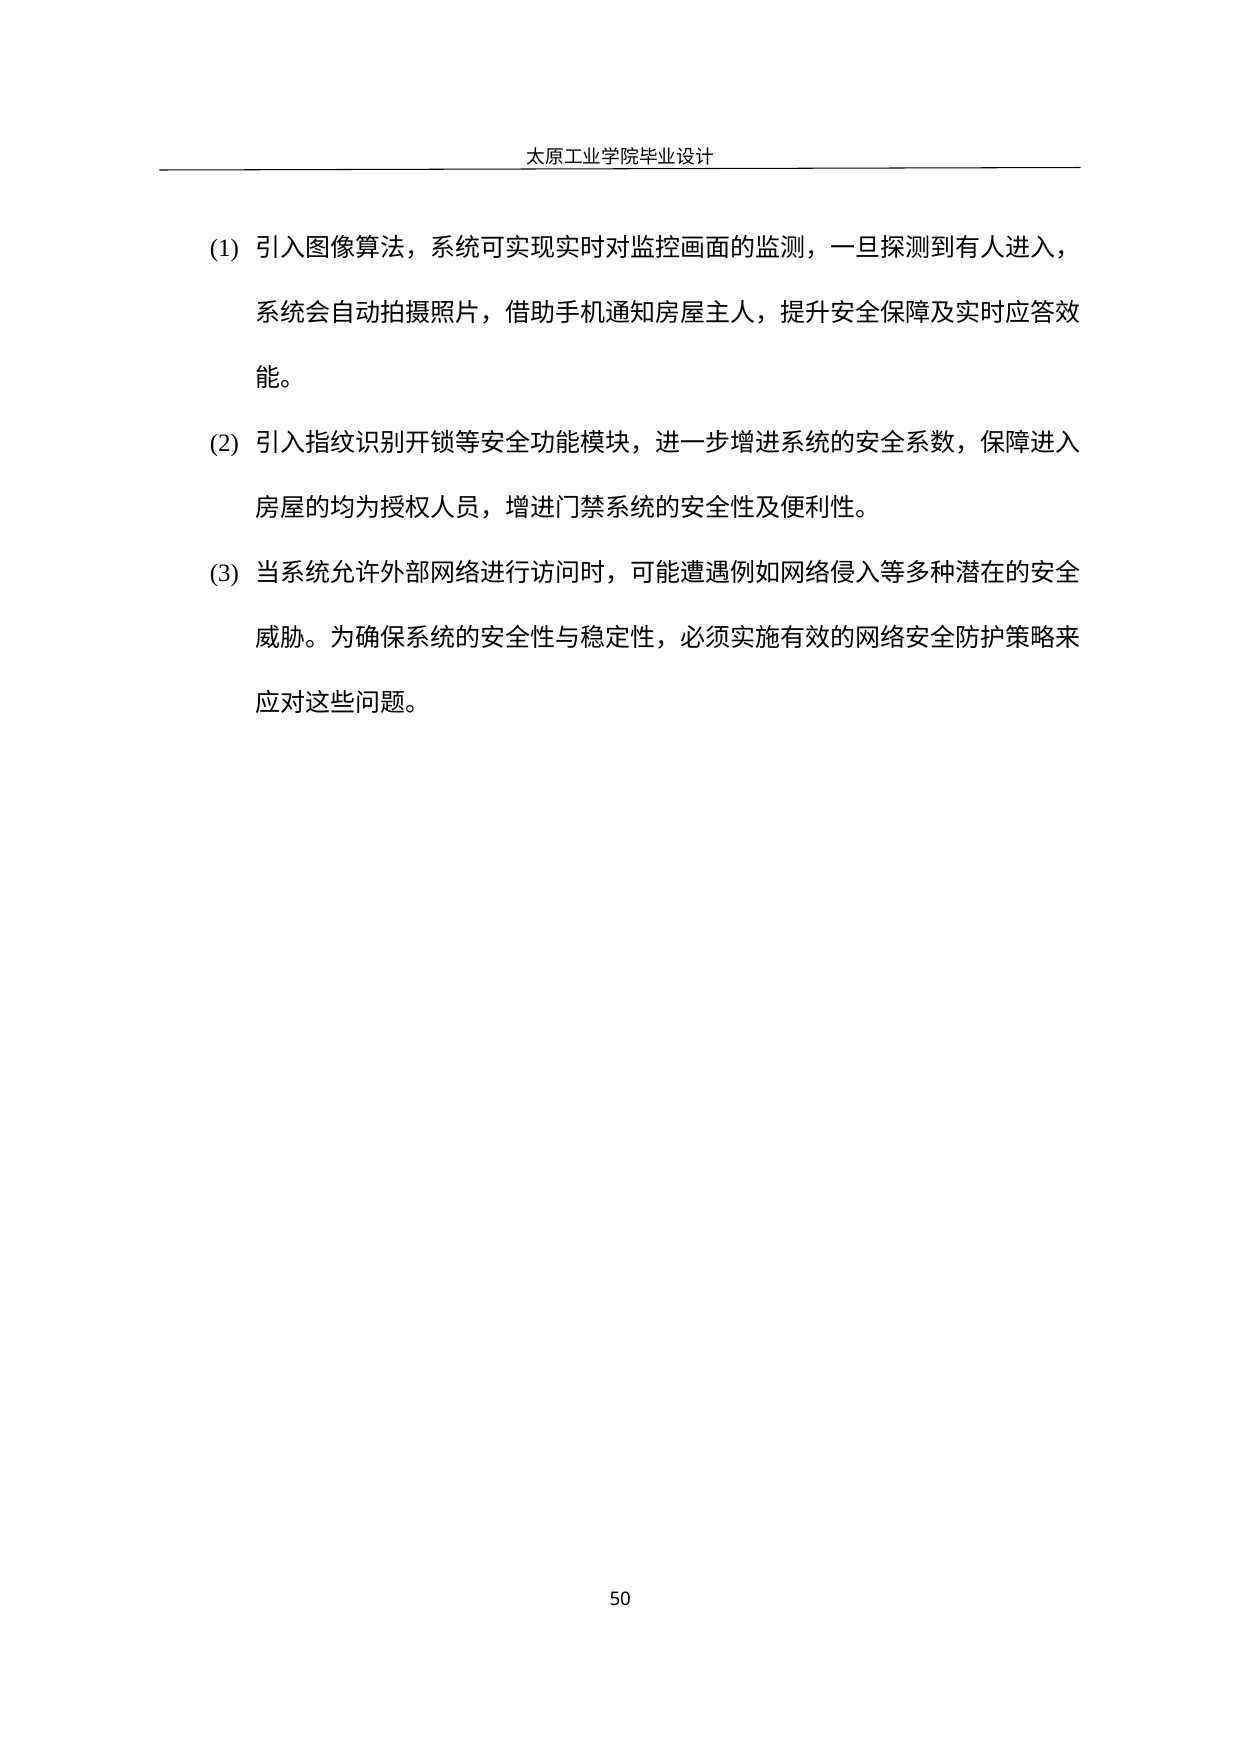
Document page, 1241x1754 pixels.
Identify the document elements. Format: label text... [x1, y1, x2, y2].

list 引入指纹识别开锁等安全功能模块，进一步增进系统的安全系数，保障进入房屋的均为授权人员，增进门禁系统的安全性及便利性。 [209, 408, 1081, 538]
list 引入图像算法，系统可实现实时对监控画面的监测，一旦探测到有人进入，系统会自动拍摄照片，借助手机通知房屋主人，提升安全保障及实时应答效能。 [209, 213, 1081, 408]
list 当系统允许外部网络进行访问时，可能遭遇例如网络侵入等多种潜在的安全威胁。为确保系统的安全性与稳定性，必须实施有效的网络安全防护策略来应对这些问题。 [209, 538, 1081, 733]
